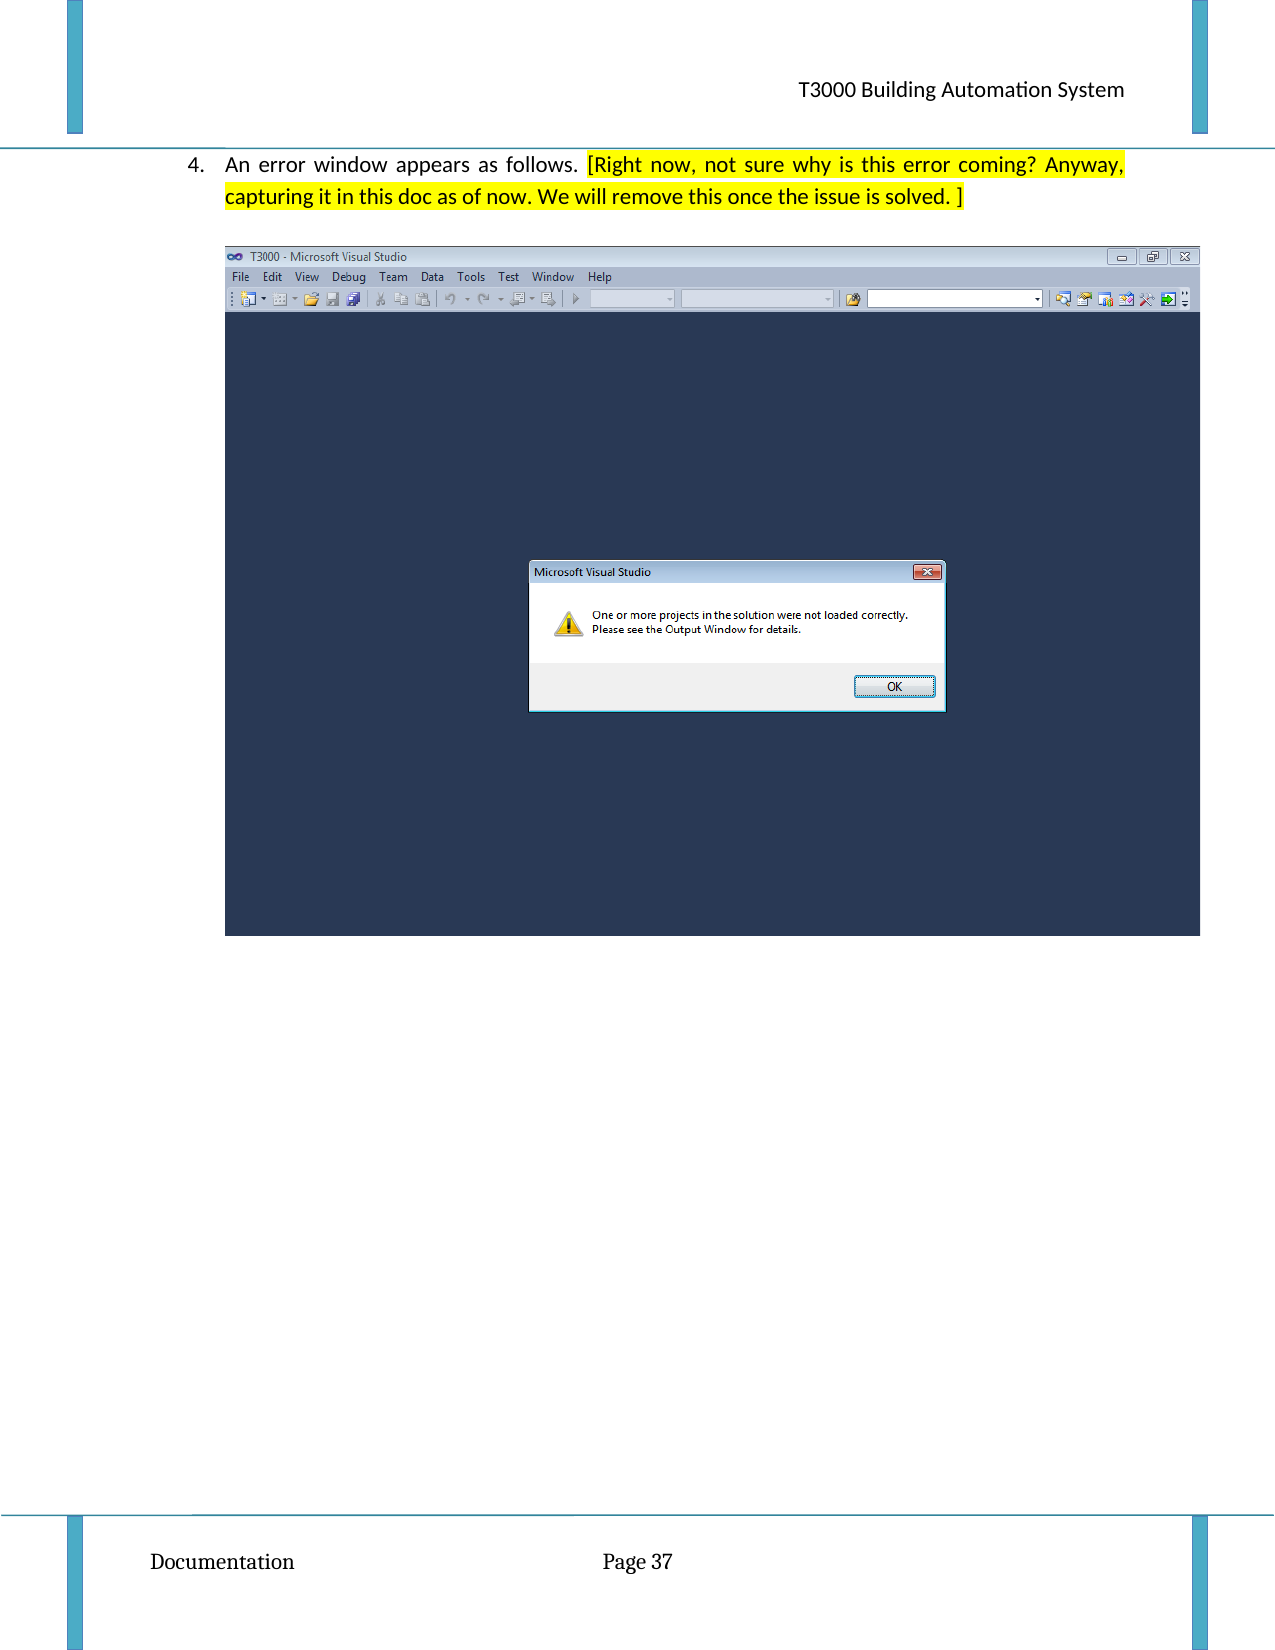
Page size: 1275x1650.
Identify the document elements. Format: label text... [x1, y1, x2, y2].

list An error window appears as follows. [Right now, not sure why is this error coming? Anyway, capturing it in this doc as of now. We will remove this once the issue is solved. ] [187, 150, 1125, 210]
picture [225, 246, 1200, 936]
